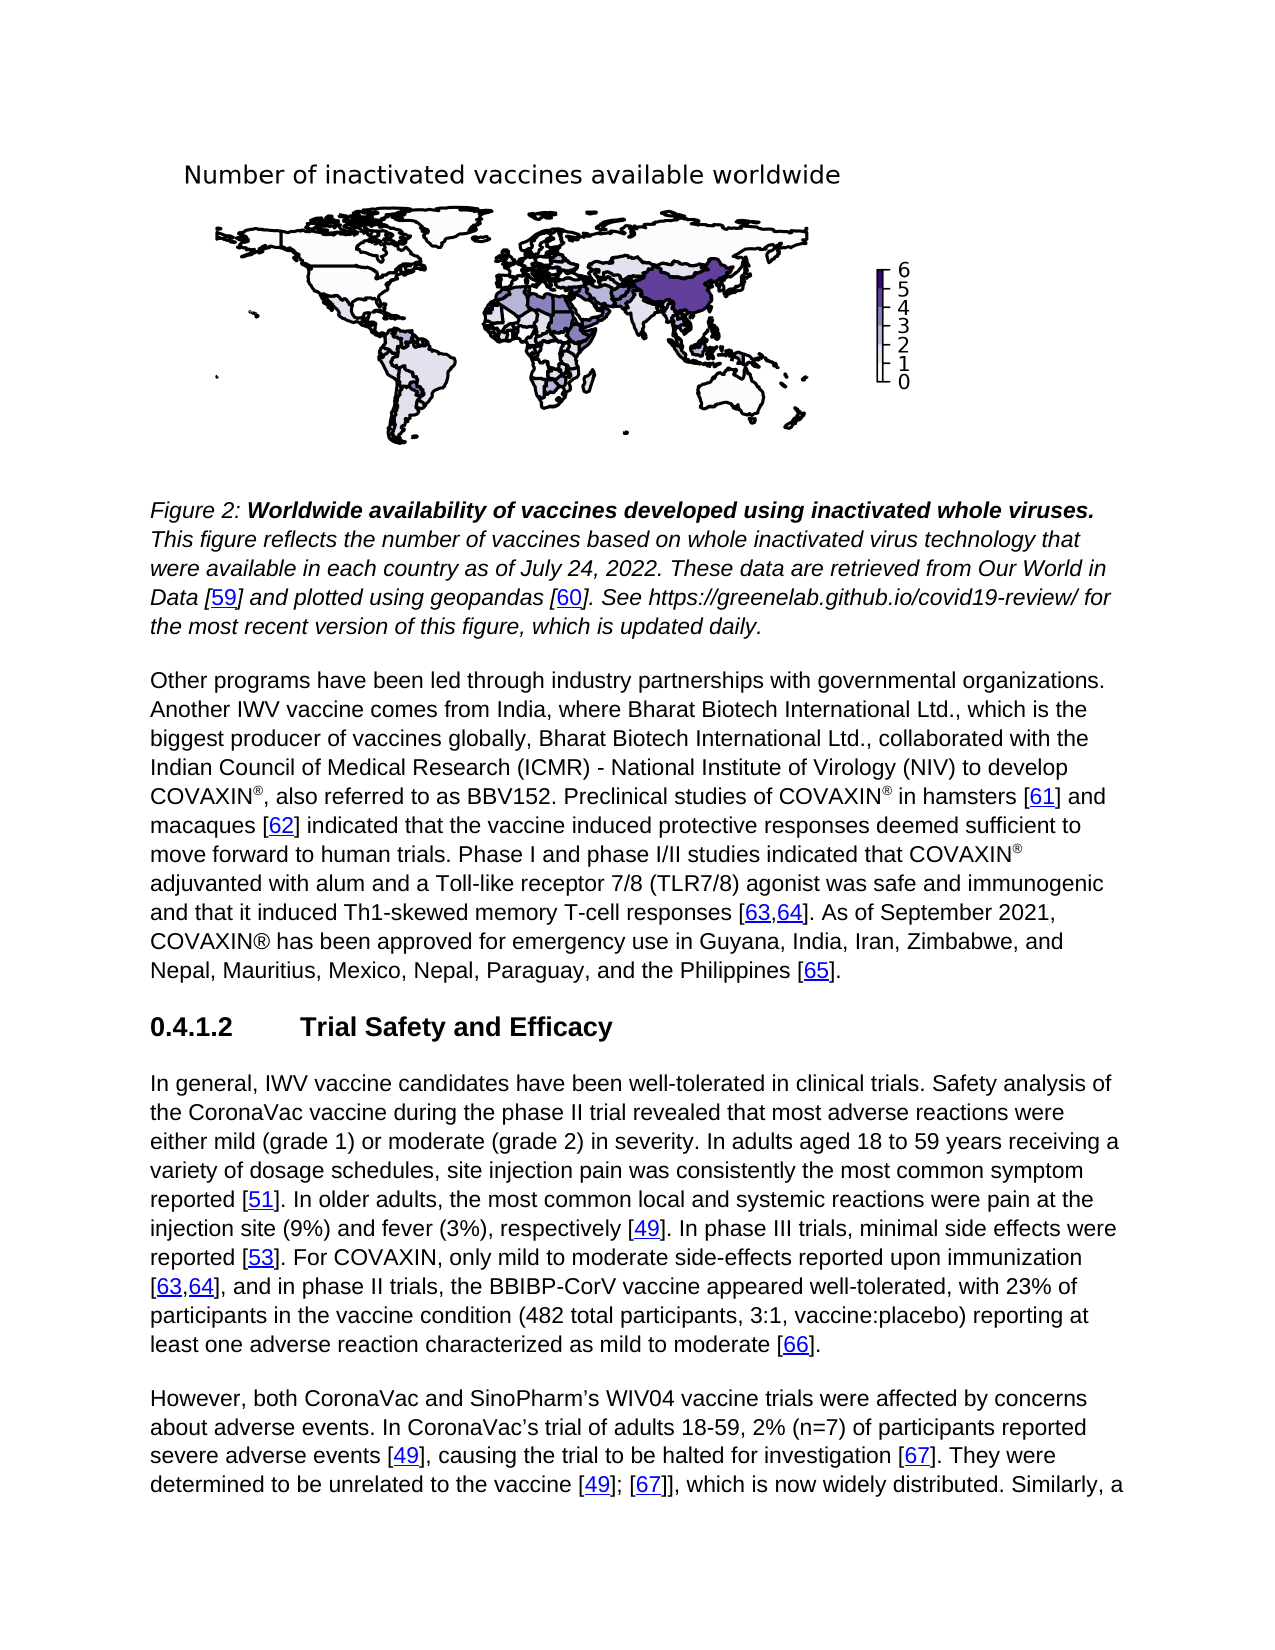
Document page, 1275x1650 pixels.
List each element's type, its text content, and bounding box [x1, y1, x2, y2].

text In general, IWV vaccine candidates have been well-tolerated in clinical trials. Safety analysis of the CoronaVac vaccine during the phase II trial revealed that most adverse reactions were either mild (grade 1) or moderate (grade 2) in severity. In adults aged 18 to 59 years receiving a variety of dosage schedules, site injection pain was consistently the most common symptom reported [51]. In older adults, the most common local and systemic reactions were pain at the injection site (9%) and fever (3%), respectively [49]. In phase III trials, minimal side effects were reported [53]. For COVAXIN, only mild to moderate side-effects reported upon immunization [63,64], and in phase II trials, the BBIBP-CorV vaccine appeared well-tolerated, with 23% of participants in the vaccine condition (482 total participants, 3:1, vaccine:placebo) reporting at least one adverse reaction characterized as mild to moderate [66]. [150, 1070, 1125, 1357]
text Other programs have been led through industry partnerships with governmental organizations. Another IWV vaccine comes from India, where Bharat Biotech International Ltd., which is the biggest producer of vaccines globally, Bharat Biotech International Ltd., collaborated with the Indian Council of Medical Research (ICMR) - National Institute of Virology (NIV) to develop COVAXIN®, also referred to as BBV152. Preclinical studies of COVAXIN® in hamsters [61] and macaques [62] indicated that the vaccine induced protective responses deemed sufficient to move forward to human trials. Phase I and phase I/II studies indicated that COVAXIN® adjuvanted with alum and a Toll-like receptor 7/8 (TLR7/8) agonist was safe and immunogenic and that it induced Th1-skewed memory T-cell responses [63,64]. As of September 2021, COVAXIN® has been approved for emergency use in Guyana, India, Iran, Zimbabwe, and Nepal, Mauritius, Mexico, Nepal, Paraguay, and the Philippines [65]. [150, 667, 1125, 983]
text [150, 1384, 1125, 1498]
subtitle 0.4.1.2 Trial Safety and Efficacy [150, 1011, 1125, 1042]
text Figure 2: Worldwide availability of vaccines developed using inactivated whole viruses. This figure reflects the number of vaccines based on whole inactivated virus technology that were available in each country as of July 24, 2022. These data are retrieved from Our World in Data [59] and plotted using geopandas [60]. See https://greenelab.github.io/covid19-review/ for the most recent version of this figure, which is updated daily. [150, 497, 1125, 639]
picture [168, 150, 925, 470]
